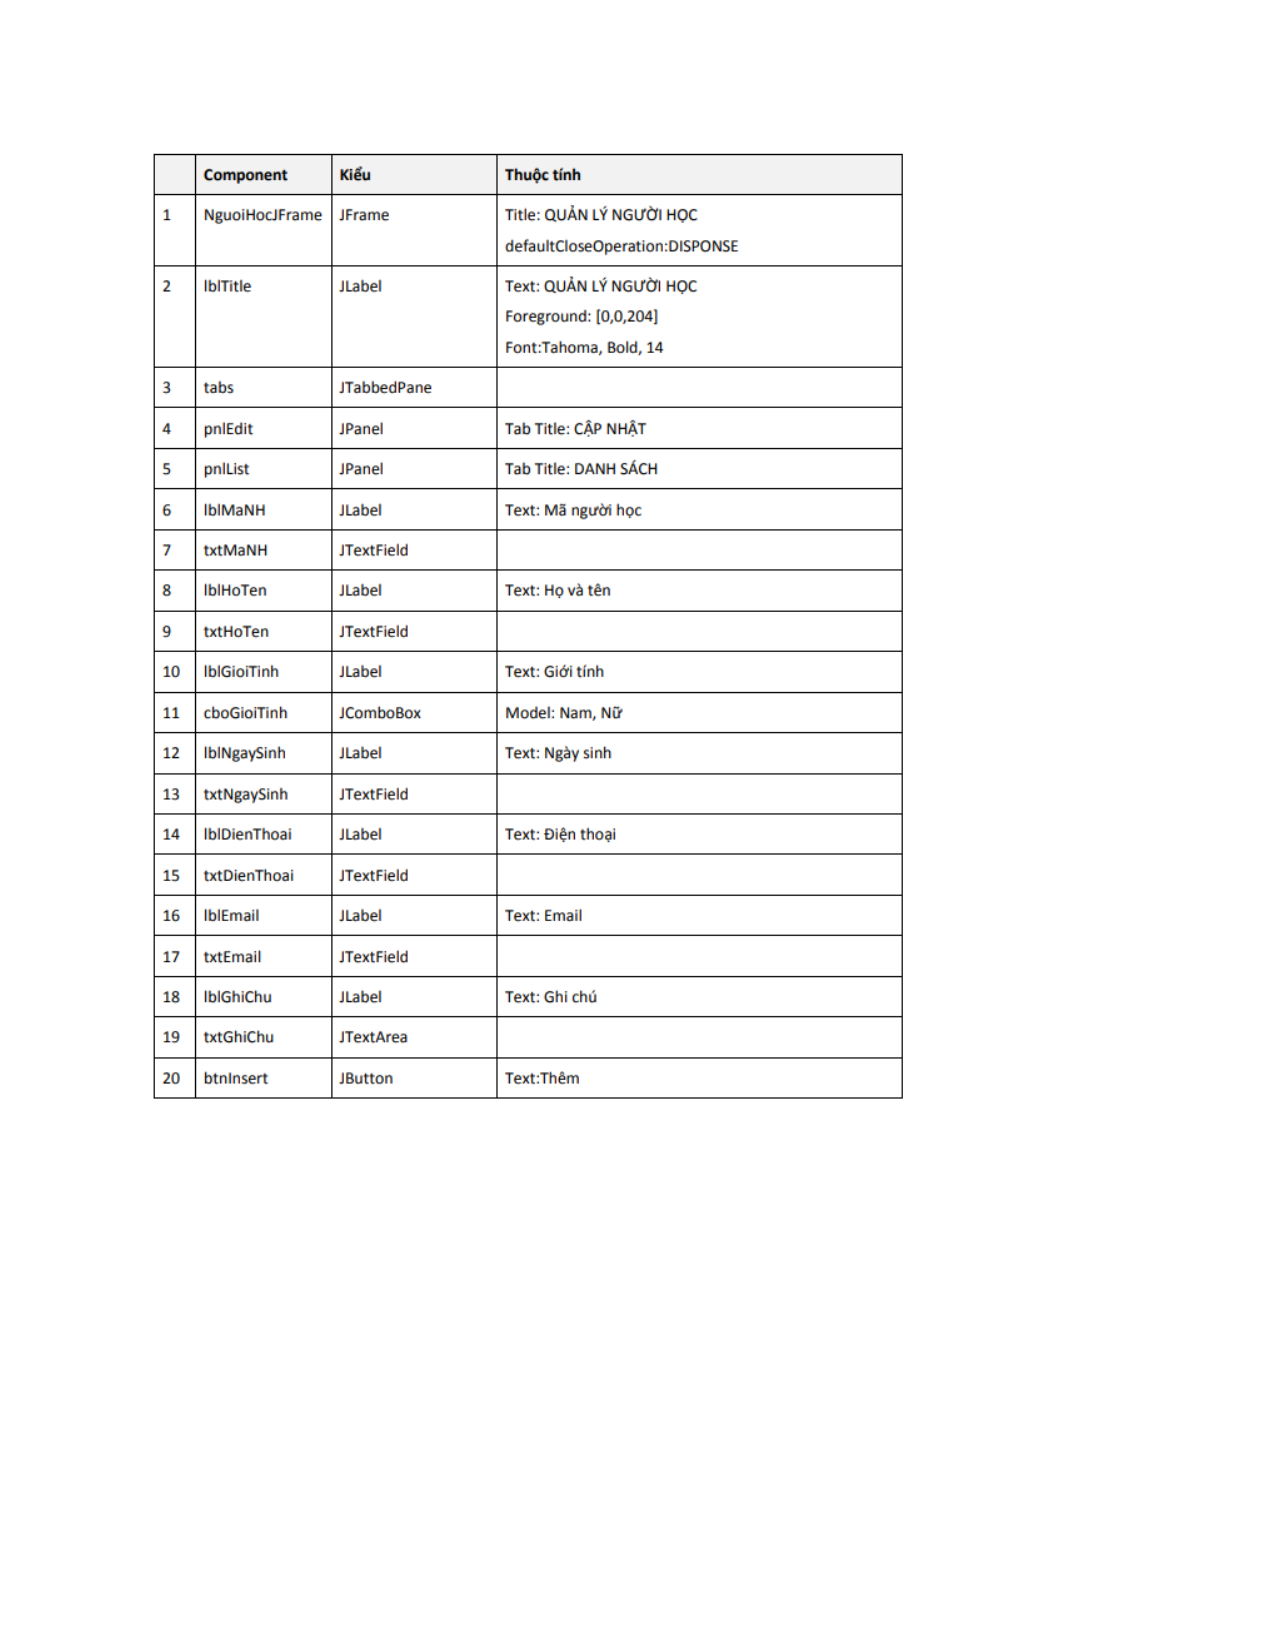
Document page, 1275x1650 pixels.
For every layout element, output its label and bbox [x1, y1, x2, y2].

picture [150, 150, 908, 1105]
